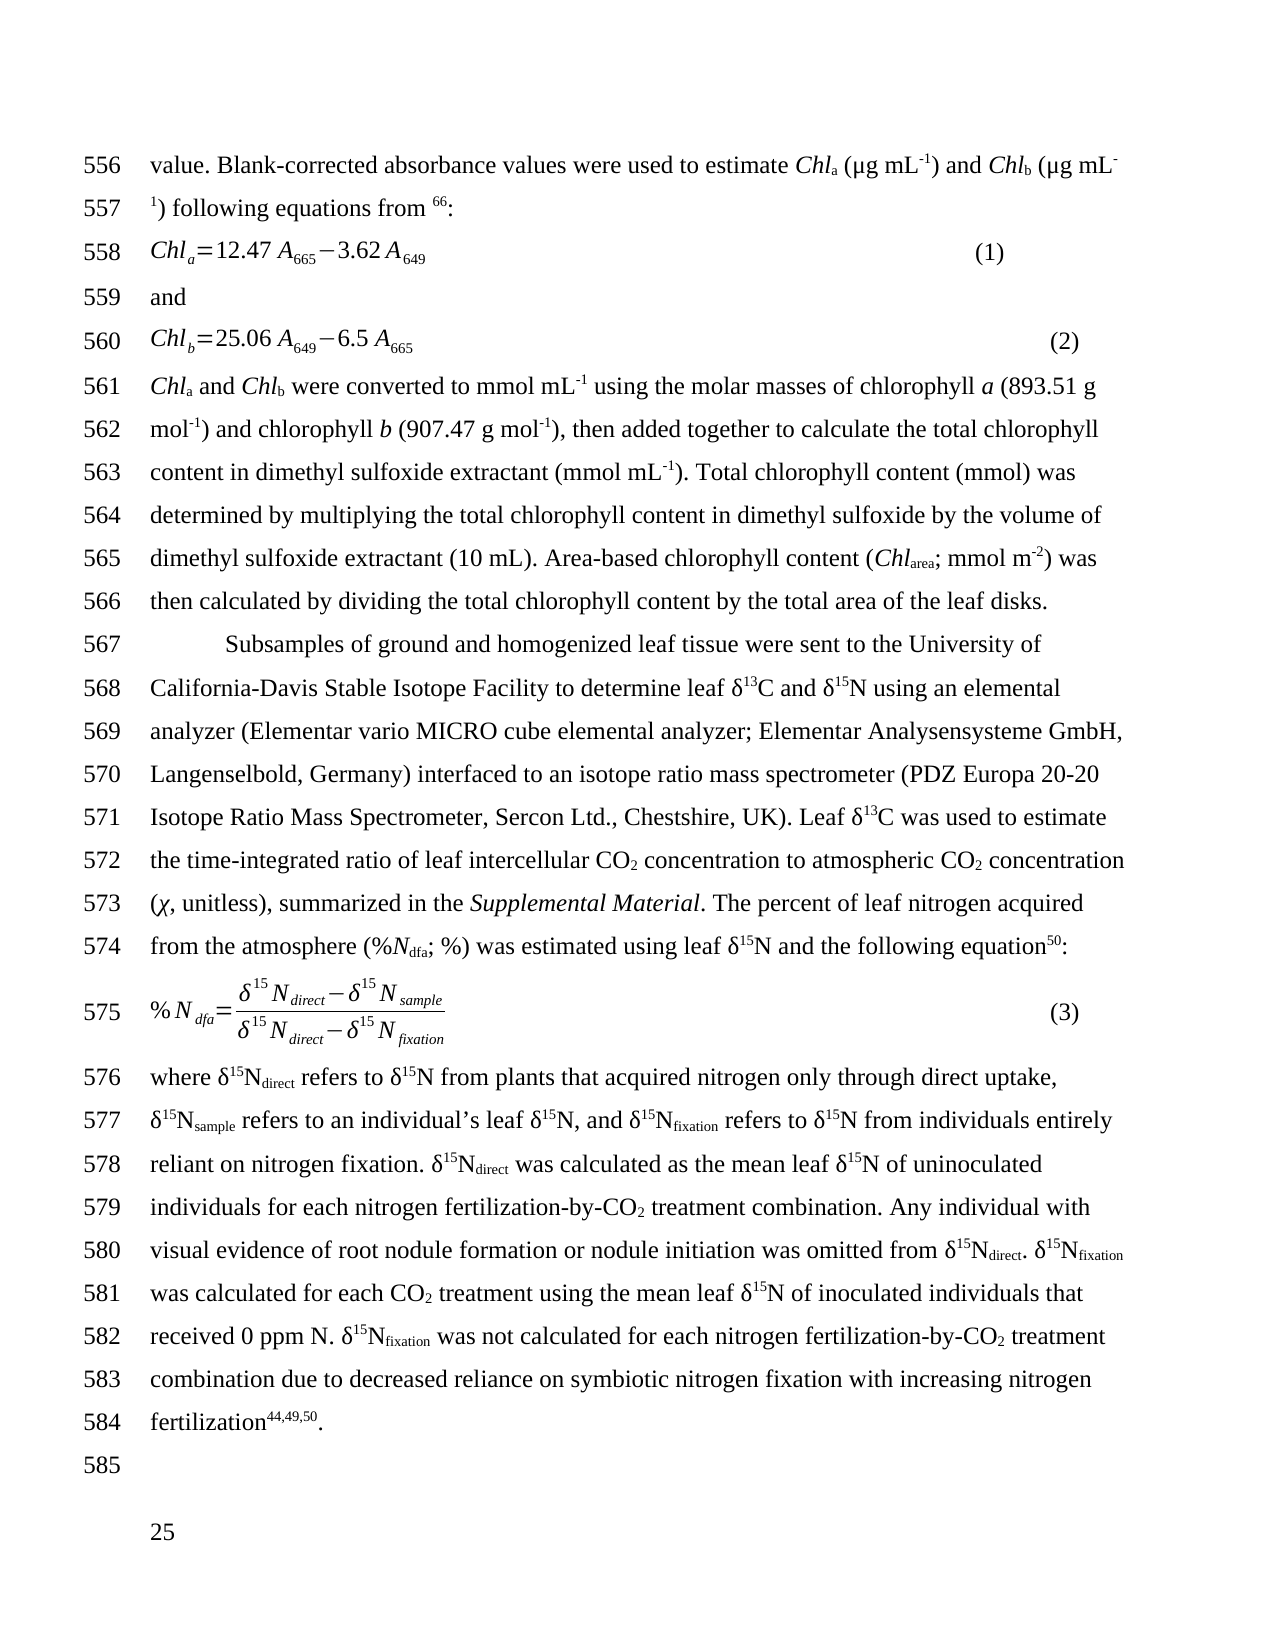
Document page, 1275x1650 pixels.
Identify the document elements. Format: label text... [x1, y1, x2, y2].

text (1) [150, 236, 1125, 268]
text (2) [150, 325, 1125, 356]
text Subsamples of ground and homogenized leaf tissue were sent to the University of California-Davis Stable Isotope Facility to determine leaf δ13C and δ15N using an elemental analyzer (Elementar vario MICRO cube elemental analyzer; Elementar Analysensysteme GmbH, Langenselbold, Germany) interfaced to an isotope ratio mass spectrometer (PDZ Europa 20-20 Isotope Ratio Mass Spectrometer, Sercon Ltd., Chestshire, UK). Leaf δ13C was used to estimate the time-integrated ratio of leaf intercellular CO2 concentration to atmospheric CO2 concentration (χ, unitless), summarized in the Supplemental Material. The percent of leaf nitrogen acquired from the atmosphere (%Ndfa; %) was estimated using leaf δ15N and the following equation50: [150, 629, 1125, 960]
text where δ15Ndirect refers to δ15N from plants that acquired nitrogen only through direct uptake, δ15Nsample refers to an individual’s leaf δ15N, and δ15Nfixation refers to δ15N from individuals entirely reliant on nitrogen fixation. δ15Ndirect was calculated as the mean leaf δ15N of uninoculated individuals for each nitrogen fertilization-by-CO2 treatment combination. Any individual with visual evidence of root nodule formation or nodule initiation was omitted from δ15Ndirect. δ15Nfixation was calculated for each CO2 treatment using the mean leaf δ15N of inoculated individuals that received 0 ppm N. δ15Nfixation was not calculated for each nitrogen fertilization-by-CO2 treatment combination due to decreased reliance on symbiotic nitrogen fixation with increasing nitrogen fertilization44,49,50. [150, 1062, 1125, 1436]
text and [150, 282, 1125, 311]
text (3) [150, 974, 1125, 1048]
text Chla and Chlb were converted to mmol mL-1 using the molar masses of chlorophyll a (893.51 g mol-1) and chlorophyll b (907.47 g mol-1), then added together to calculate the total chlorophyll content in dimethyl sulfoxide extractant (mmol mL-1). Total chlorophyll content (mmol) was determined by multiplying the total chlorophyll content in dimethyl sulfoxide by the volume of dimethyl sulfoxide extractant (10 mL). Area-based chlorophyll content (Chlarea; mmol m-2) was then calculated by dividing the total chlorophyll content by the total area of the leaf disks. [150, 371, 1125, 615]
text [150, 150, 1125, 222]
